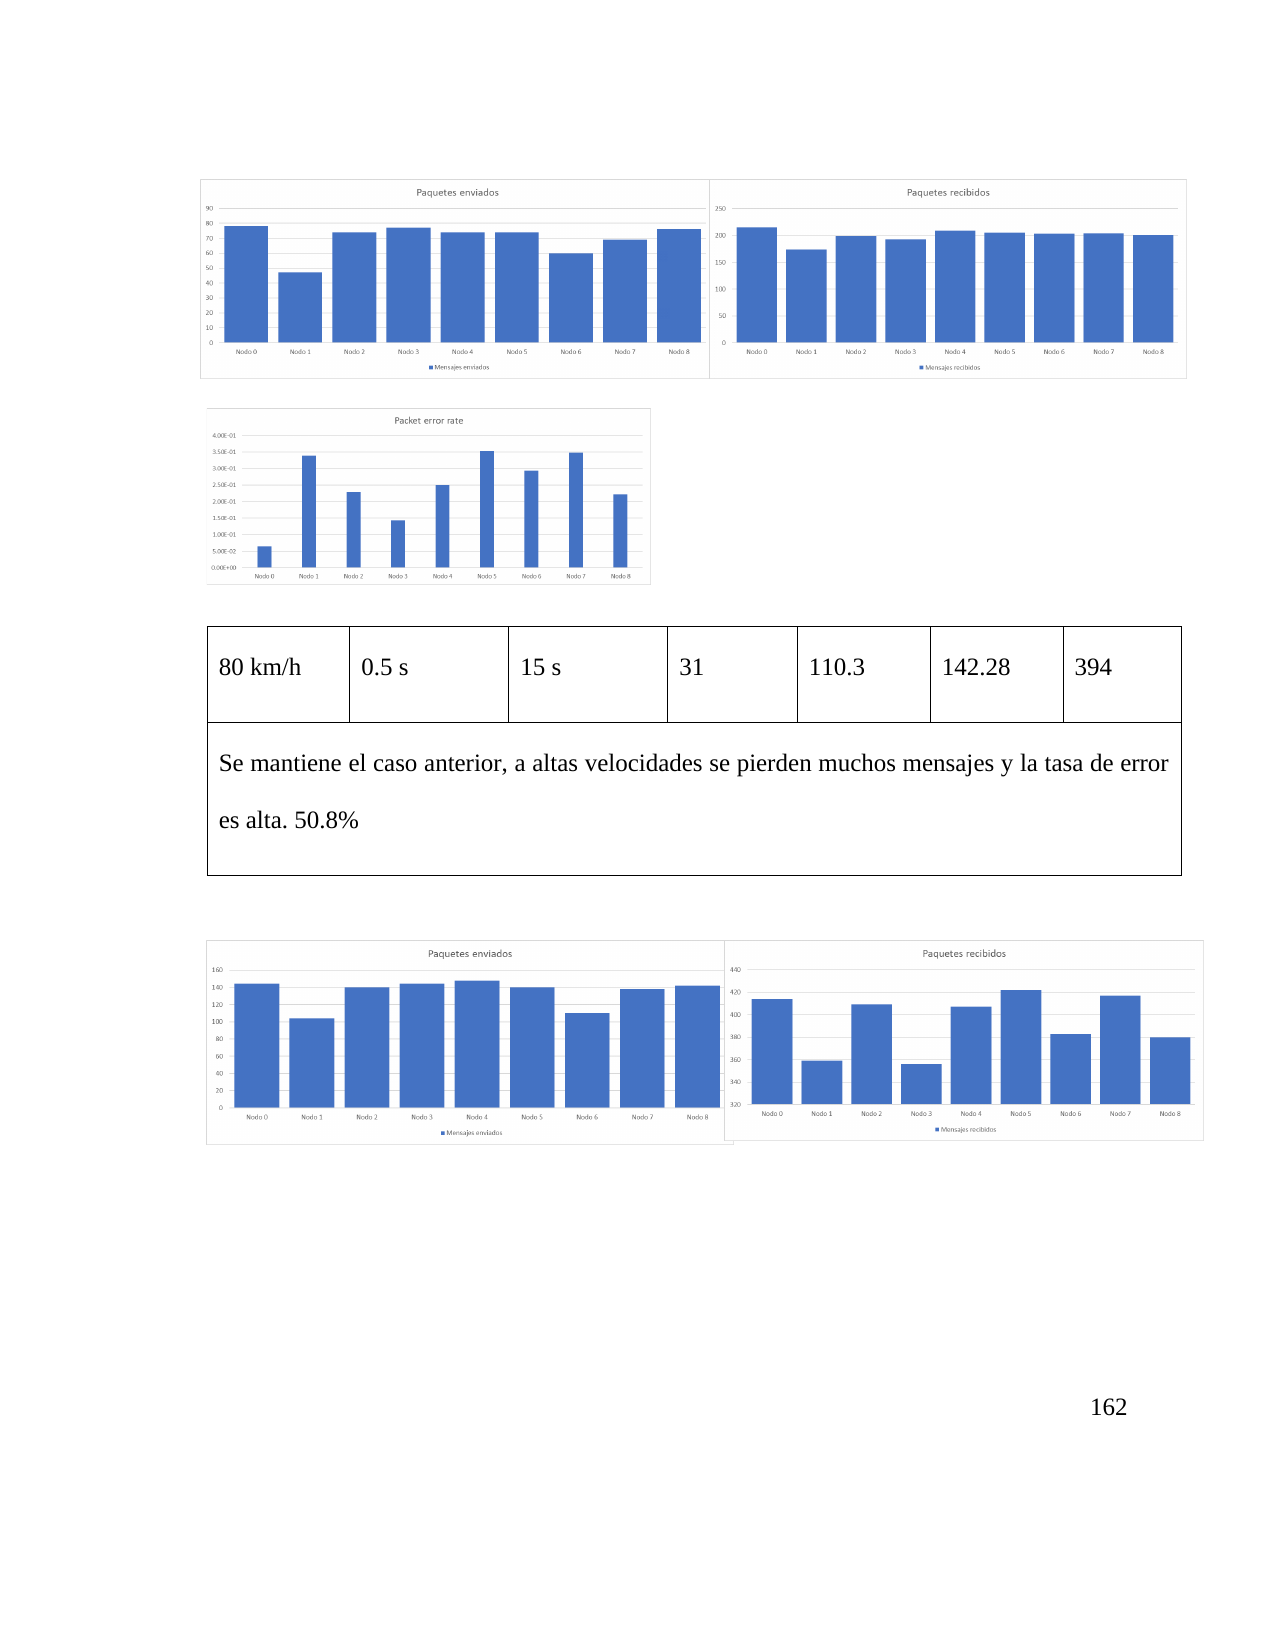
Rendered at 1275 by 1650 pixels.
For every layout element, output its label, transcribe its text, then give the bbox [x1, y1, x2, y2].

table_header 80 km/h [208, 627, 349, 722]
picture [200, 179, 1187, 379]
picture [206, 408, 651, 585]
table_header 15 s [509, 627, 667, 722]
table_header 110.3 [798, 627, 930, 722]
table_header 142.28 [931, 627, 1063, 722]
table_cell Se mantiene el caso anterior, a altas velocidades se pierden muchos mensajes y la tasa de error es alta. 50.8% [208, 723, 1181, 875]
table_header 394 [1064, 627, 1181, 722]
table_header 0.5 s [350, 627, 508, 722]
table_header 31 [668, 627, 797, 722]
picture [206, 940, 1204, 1145]
